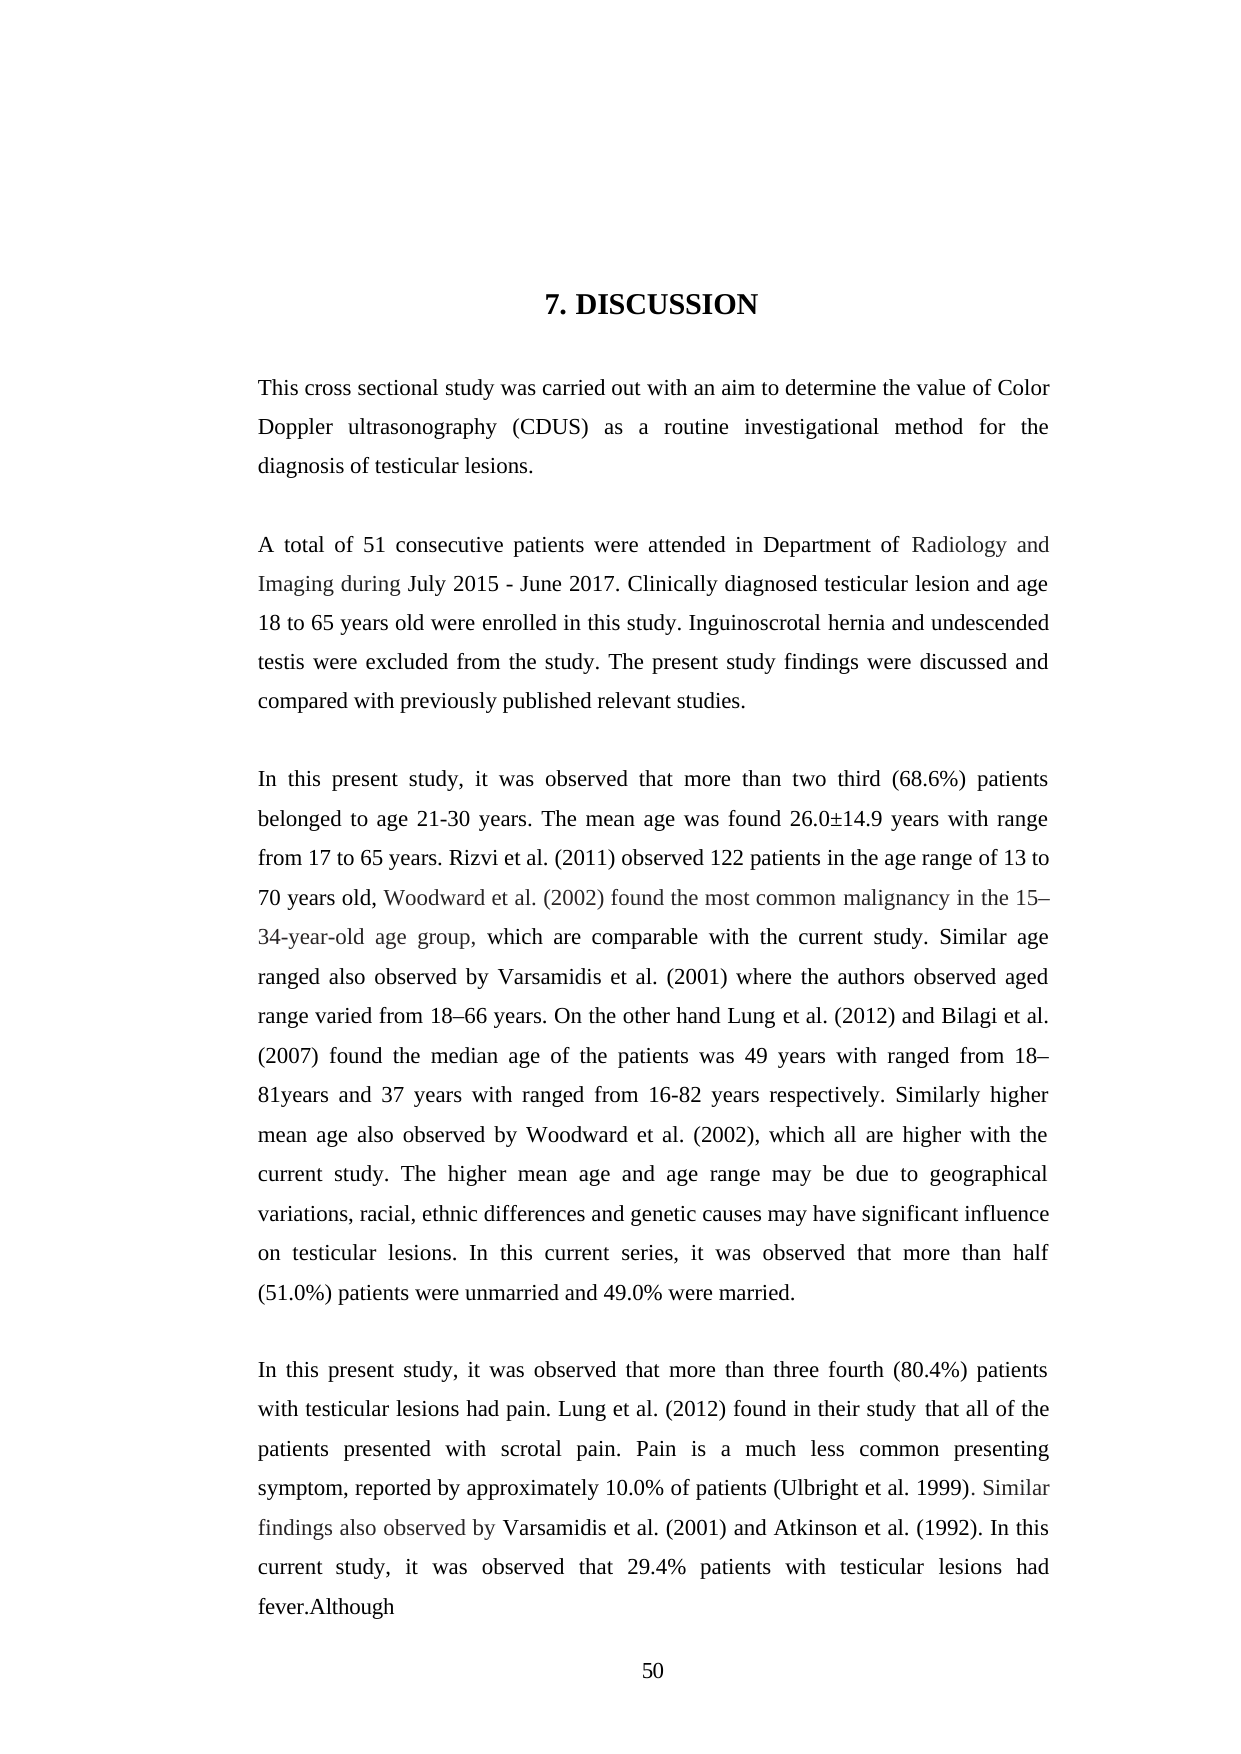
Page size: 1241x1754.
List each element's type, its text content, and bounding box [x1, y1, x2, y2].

subtitle DISCUSSION [544, 286, 1180, 321]
text In this present study, it was observed that more than two third (68.6%) patients belonged to age 21-30 years. The mean age was found 26.0±14.9 years with range from 17 to 65 years. Rizvi et al. (2011) observed 122 patients in the age range of 13 to 70 years old, Woodward et al. (2002) found the most common malignancy in the 15– 34-year-old age group, which are comparable with the current study. Similar age ranged also observed by Varsamidis et al. (2001) where the authors observed aged range varied from 18–66 years. On the other hand Lung et al. (2012) and Bilagi et al. (2007) found the median age of the patients was 49 years with ranged from 18– 81years and 37 years with ranged from 16-82 years respectively. Similarly higher mean age also observed by Woodward et al. (2002), which all are higher with the current study. The higher mean age and age range may be due to geographical variations, racial, ethnic differences and genetic causes may have significant influence on testicular lesions. In this current series, it was observed that more than half (51.0%) patients were unmarried and 49.0% were married. [258, 766, 1050, 1305]
text This cross sectional study was carried out with an aim to determine the value of Color Doppler ultrasonography (CDUS) as a routine investigational method for the diagnosis of testicular lesions. [258, 374, 1050, 478]
text A total of 51 consecutive patients were attended in Department of Radiology and Imaging during July 2015 - June 2017. Clinically diagnosed testicular lesion and age 18 to 65 years old were enrolled in this study. Inguinoscrotal hernia and undescended testis were excluded from the study. The present study findings were discussed and compared with previously published relevant studies. [258, 531, 1049, 713]
text In this present study, it was observed that more than three fourth (80.4%) patients with testicular lesions had pain. Lung et al. (2012) found in their study that all of the patients presented with scrotal pain. Pain is a much less common presenting symptom, reported by approximately 10.0% of patients (Ulbright et al. 1999). Similar findings also observed by Varsamidis et al. (2001) and Atkinson et al. (1992). In this current study, it was observed that 29.4% patients with testicular lesions had fever.Although [258, 1356, 1050, 1619]
